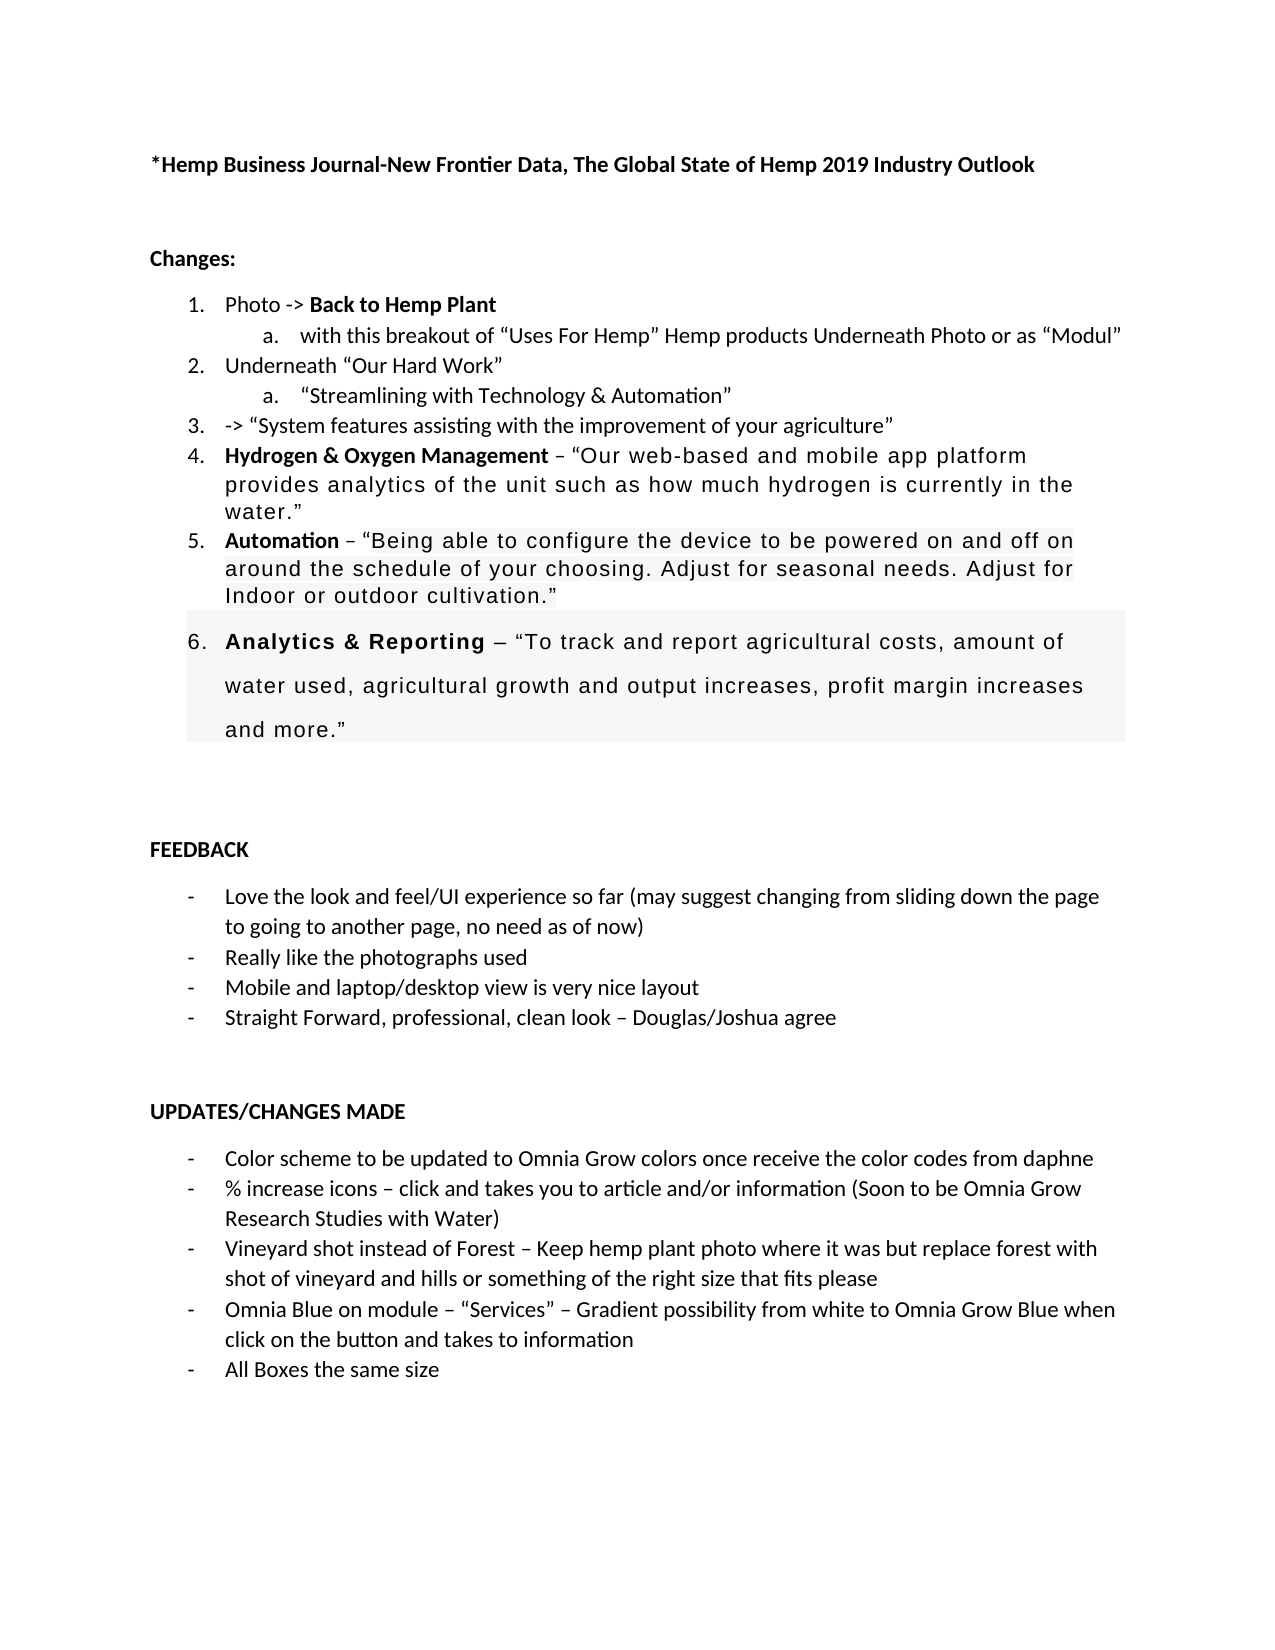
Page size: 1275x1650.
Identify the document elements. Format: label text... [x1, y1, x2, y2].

list Really like the photographs used [187, 943, 1125, 971]
text Changes: [150, 244, 1125, 272]
list % increase icons – click and takes you to article and/or information (Soon to be Omnia Grow Research Studies with Water) [187, 1174, 1125, 1232]
list Mobile and laptop/desktop view is very nice layout [187, 973, 1125, 1001]
list Photo -> Back to Hemp Plant [187, 291, 1125, 319]
list Straight Forward, professional, clean look – Douglas/Joshua agree [187, 1003, 1125, 1031]
list Analytics & Reporting – “To track and report agricultural costs, amount of water used, agricultural growth and output increases, profit margin increases and more.” [187, 610, 1125, 742]
list Omnia Blue on module – “Services” – Gradient possibility from white to Omnia Grow Blue when click on the button and takes to information [187, 1295, 1125, 1353]
list “Streamlining with Technology & Automation” [262, 381, 1125, 409]
text UPDATES/CHANGES MADE [150, 1097, 1125, 1125]
list Underneath “Our Hard Work” [187, 351, 1125, 379]
text FEEDBACK [150, 835, 1125, 863]
list All Boxes the same size [187, 1355, 1125, 1383]
list Love the look and feel/UI experience so far (may suggest changing from sliding down the page to going to another page, no need as of now) [187, 882, 1125, 941]
list Automation – “Being able to configure the device to be powered on and off on around the schedule of your choosing. Adjust for seasonal needs. Adjust for Indoor or outdoor cultivation.” [187, 526, 1125, 608]
list Vineyard shot instead of Forest – Keep hemp plant photo where it was but replace forest with shot of vineyard and hills or something of the right size that fits please [187, 1234, 1125, 1293]
text *Hemp Business Journal-New Frontier Data, The Global State of Hemp 2019 Industry Outlook [150, 150, 1125, 178]
list -> “System features assisting with the improvement of your agriculture” [187, 411, 1125, 439]
list Color scheme to be updated to Omnia Grow colors once receive the color codes from daphne [187, 1144, 1125, 1172]
list Hydrogen & Oxygen Management – “Our web-based and mobile app platform provides analytics of the unit such as how much hydrogen is currently in the water.” [187, 442, 1125, 524]
list with this breakout of “Uses For Hemp” Hemp products Underneath Photo or as “Modul” [262, 321, 1125, 349]
